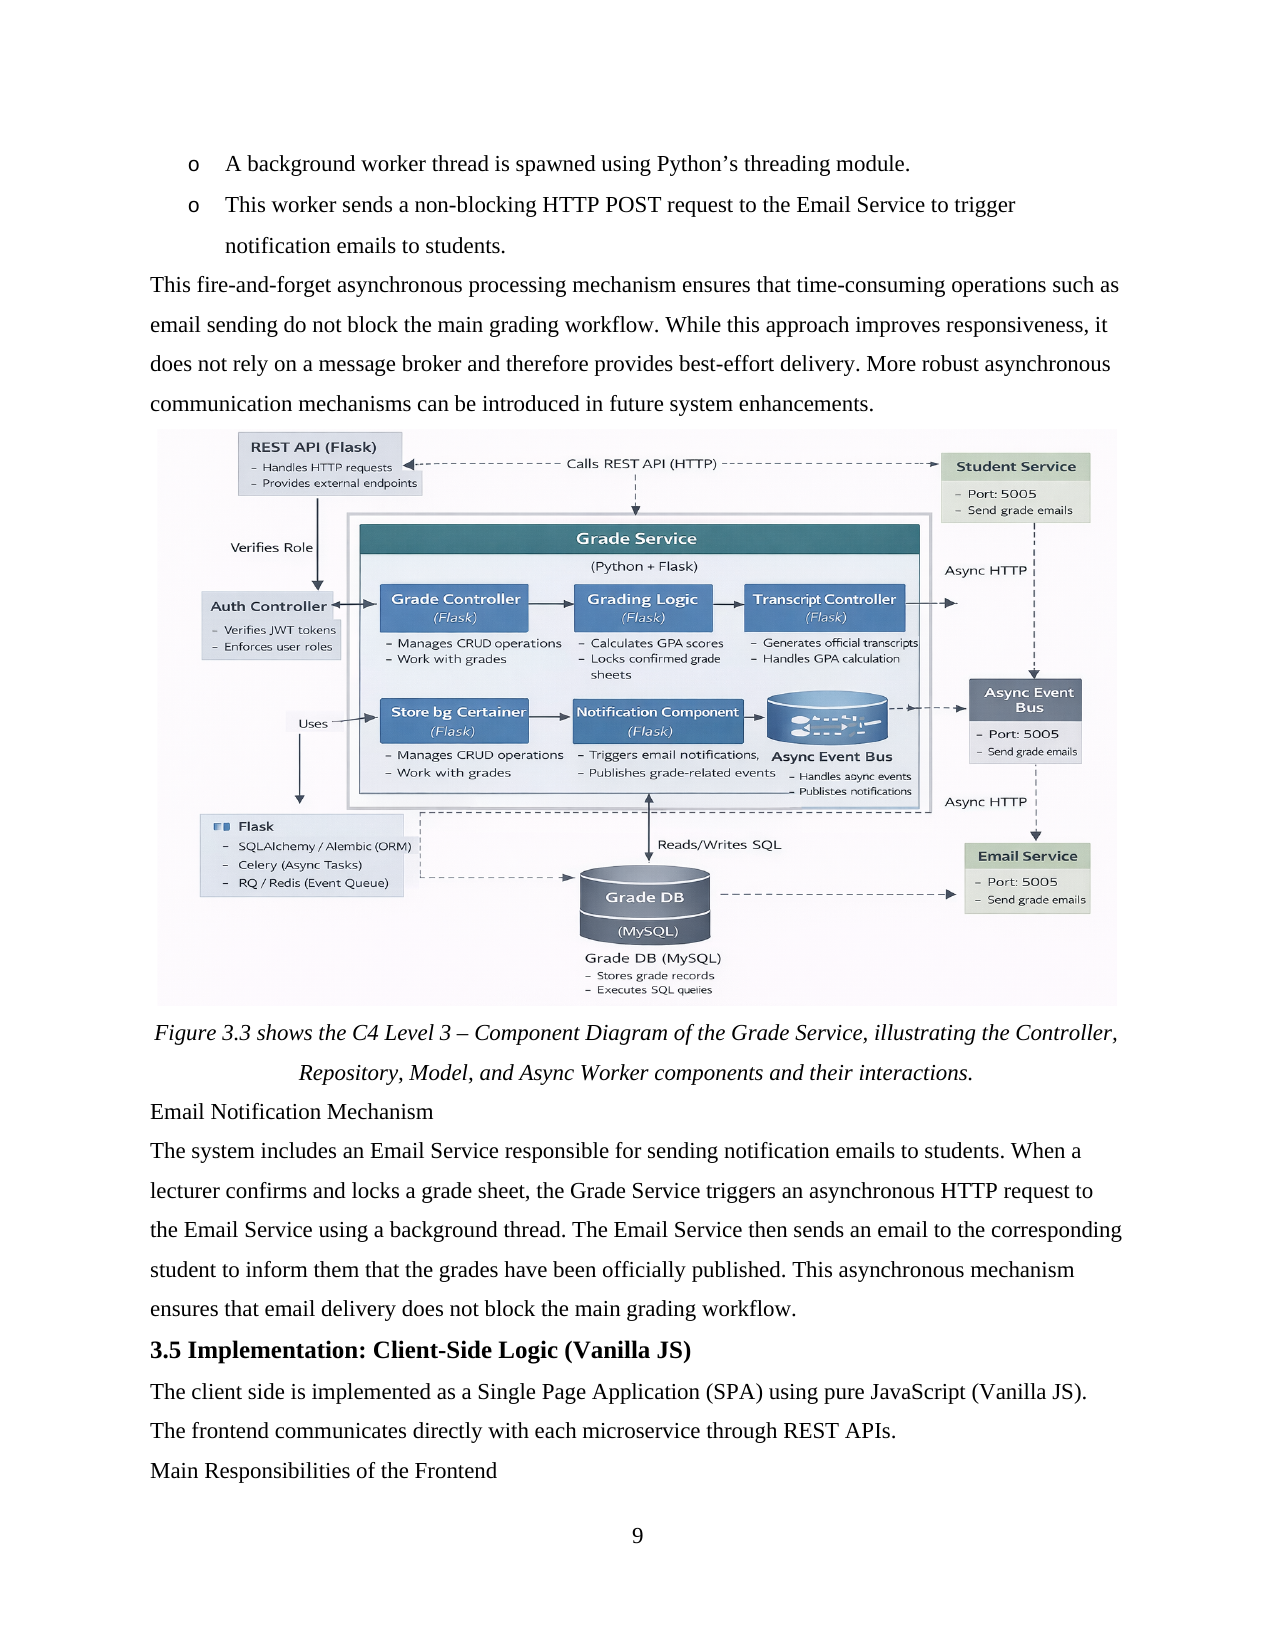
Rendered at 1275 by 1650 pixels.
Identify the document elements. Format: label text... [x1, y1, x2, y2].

text Figure 3.3 shows the C4 Level 3 – Component Diagram of the Grade Service, illustrating the Controller, Repository, Model, and Async Worker components and their interactions. [150, 1019, 1125, 1085]
text Email Notification Mechanism [150, 1098, 1125, 1124]
picture [157, 429, 1117, 1006]
text The client side is implemented as a Single Page Application (SPA) using pure JavaScript (Vanilla JS). The frontend communicates directly with each microservice through REST APIs. [150, 1378, 1125, 1444]
text This fire-and-forget asynchronous processing mechanism ensures that time-consuming operations such as email sending do not block the main grading workflow. While this approach improves responsiveness, it does not rely on a message broker and therefore provides best-effort delivery. More robust asynchronous communication mechanisms can be introduced in future system enhancements. [150, 272, 1125, 416]
list A background worker thread is spawned using Python’s threading module. [187, 150, 1125, 178]
text 3.5 Implementation: Client-Side Logic (Vanilla JS) [150, 1335, 1125, 1364]
list This worker sends a non-blocking HTTP POST request to the Email Service to trigger notification emails to students. [187, 191, 1125, 258]
text Main Responsibilities of the Frontend [150, 1457, 1125, 1483]
text The system includes an Email Service responsible for sending notification emails to students. When a lecturer confirms and locks a grade sheet, the Grade Service triggers an asynchronous HTTP request to the Email Service using a background thread. The Email Service then sends an email to the corresponding student to inform them that the grades have been officially published. This asynchronous mechanism ensures that email delivery does not block the main grading workflow. [150, 1137, 1125, 1322]
